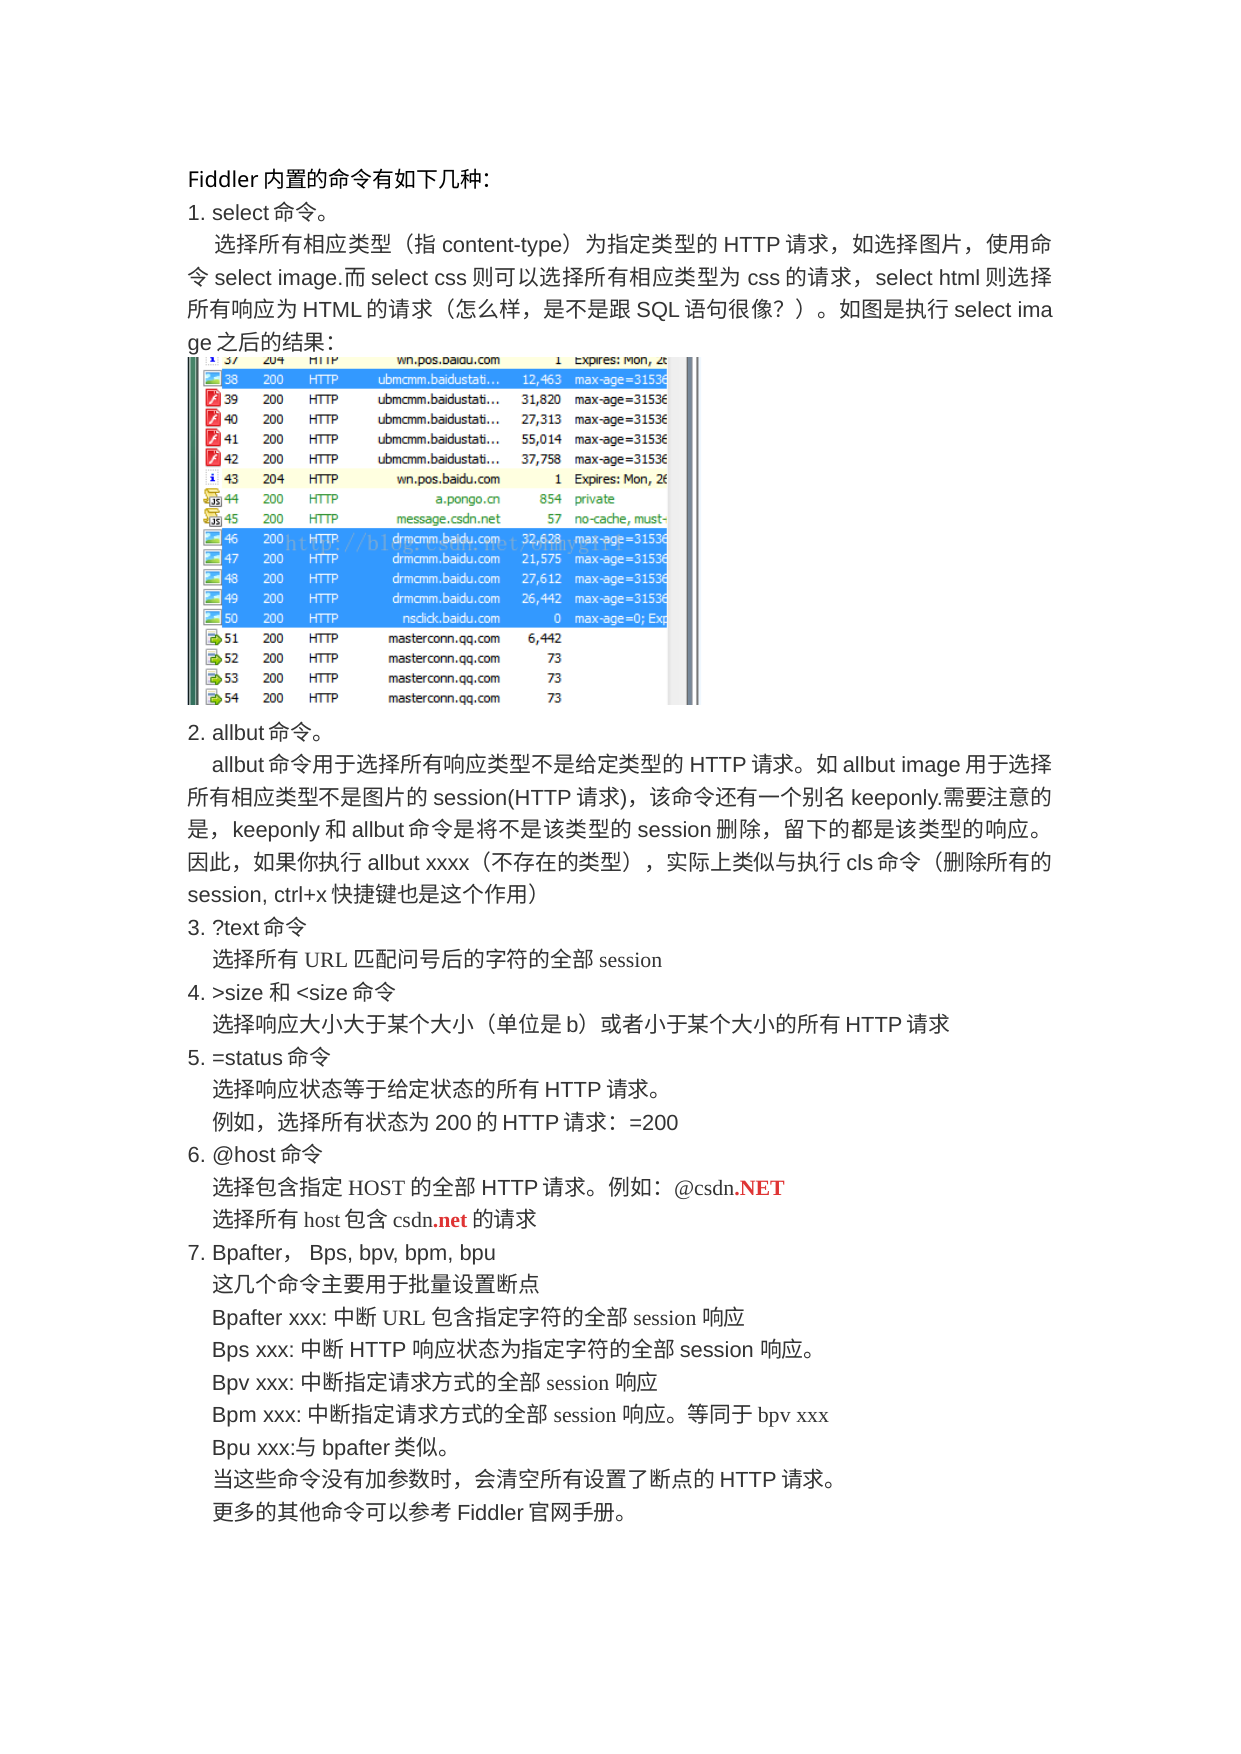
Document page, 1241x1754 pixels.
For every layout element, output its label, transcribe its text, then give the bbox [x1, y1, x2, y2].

text 4. >size 和 <size命令 [187, 974, 1053, 1007]
text 选择所有相应类型（指content-type）为指定类型的HTTP请求，如选择图片，使用命令select image.而select css则可以选择所有相应类型为css的请求，select html则选择所有响应为HTML的请求（怎么样，是不是跟SQL语句很像？）。如图是执行select image之后的结果： [187, 227, 1053, 357]
text Bpu xxx:与bpafter类似。 [187, 1429, 1053, 1462]
text 选择所有host包含csdn.net的请求 [187, 1202, 1053, 1234]
text 6. @host命令 [187, 1137, 1053, 1169]
text 选择包含指定 HOST 的全部 HTTP请求。例如：@csdn.NET [187, 1169, 1053, 1202]
text 2. allbut命令。 [187, 714, 1053, 747]
text 选择所有 URL 匹配问号后的字符的全部 session [187, 942, 1053, 974]
text 当这些命令没有加参数时，会清空所有设置了断点的HTTP请求。 [187, 1462, 1053, 1494]
text 例如，选择所有状态为200的HTTP请求：=200 [187, 1104, 1053, 1137]
text 3. ?text命令 [187, 909, 1053, 942]
text 这几个命令主要用于批量设置断点 [187, 1267, 1053, 1299]
text 选择响应状态等于给定状态的所有HTTP请求。 [187, 1072, 1053, 1104]
picture [187, 357, 702, 705]
text 选择响应大小大于某个大小（单位是b）或者小于某个大小的所有HTTP请求 [187, 1007, 1053, 1039]
text Bpm xxx: 中断指定请求方式的全部 session 响应。等同于bpv xxx [187, 1397, 1053, 1429]
text allbut命令用于选择所有响应类型不是给定类型的HTTP请求。如allbut image用于选择所有相应类型不是图片的session(HTTP请求)，该命令还有一个别名keeponly.需要注意的是，keeponly和allbut命令是将不是该类型的session删除，留下的都是该类型的响应。因此，如果你执行allbut xxxx（不存在的类型），实际上类似与执行cls命令（删除所有的session, ctrl+x快捷键也是这个作用） [187, 747, 1053, 909]
text Bps xxx: 中断 HTTP 响应状态为指定字符的全部 session 响应。 [187, 1332, 1053, 1364]
text Bpafter xxx: 中断 URL 包含指定字符的全部 session 响应 [187, 1299, 1053, 1332]
text 更多的其他命令可以参考Fiddler官网手册。 [187, 1494, 1053, 1527]
text 5. =status命令 [187, 1039, 1053, 1072]
text 7. Bpafter， Bps, bpv, bpm, bpu [187, 1234, 1053, 1267]
text Bpv xxx: 中断指定请求方式的全部 session 响应 [187, 1364, 1053, 1397]
text Fiddler内置的命令有如下几种： [187, 162, 1053, 194]
text 1. select命令。 [187, 194, 1053, 227]
